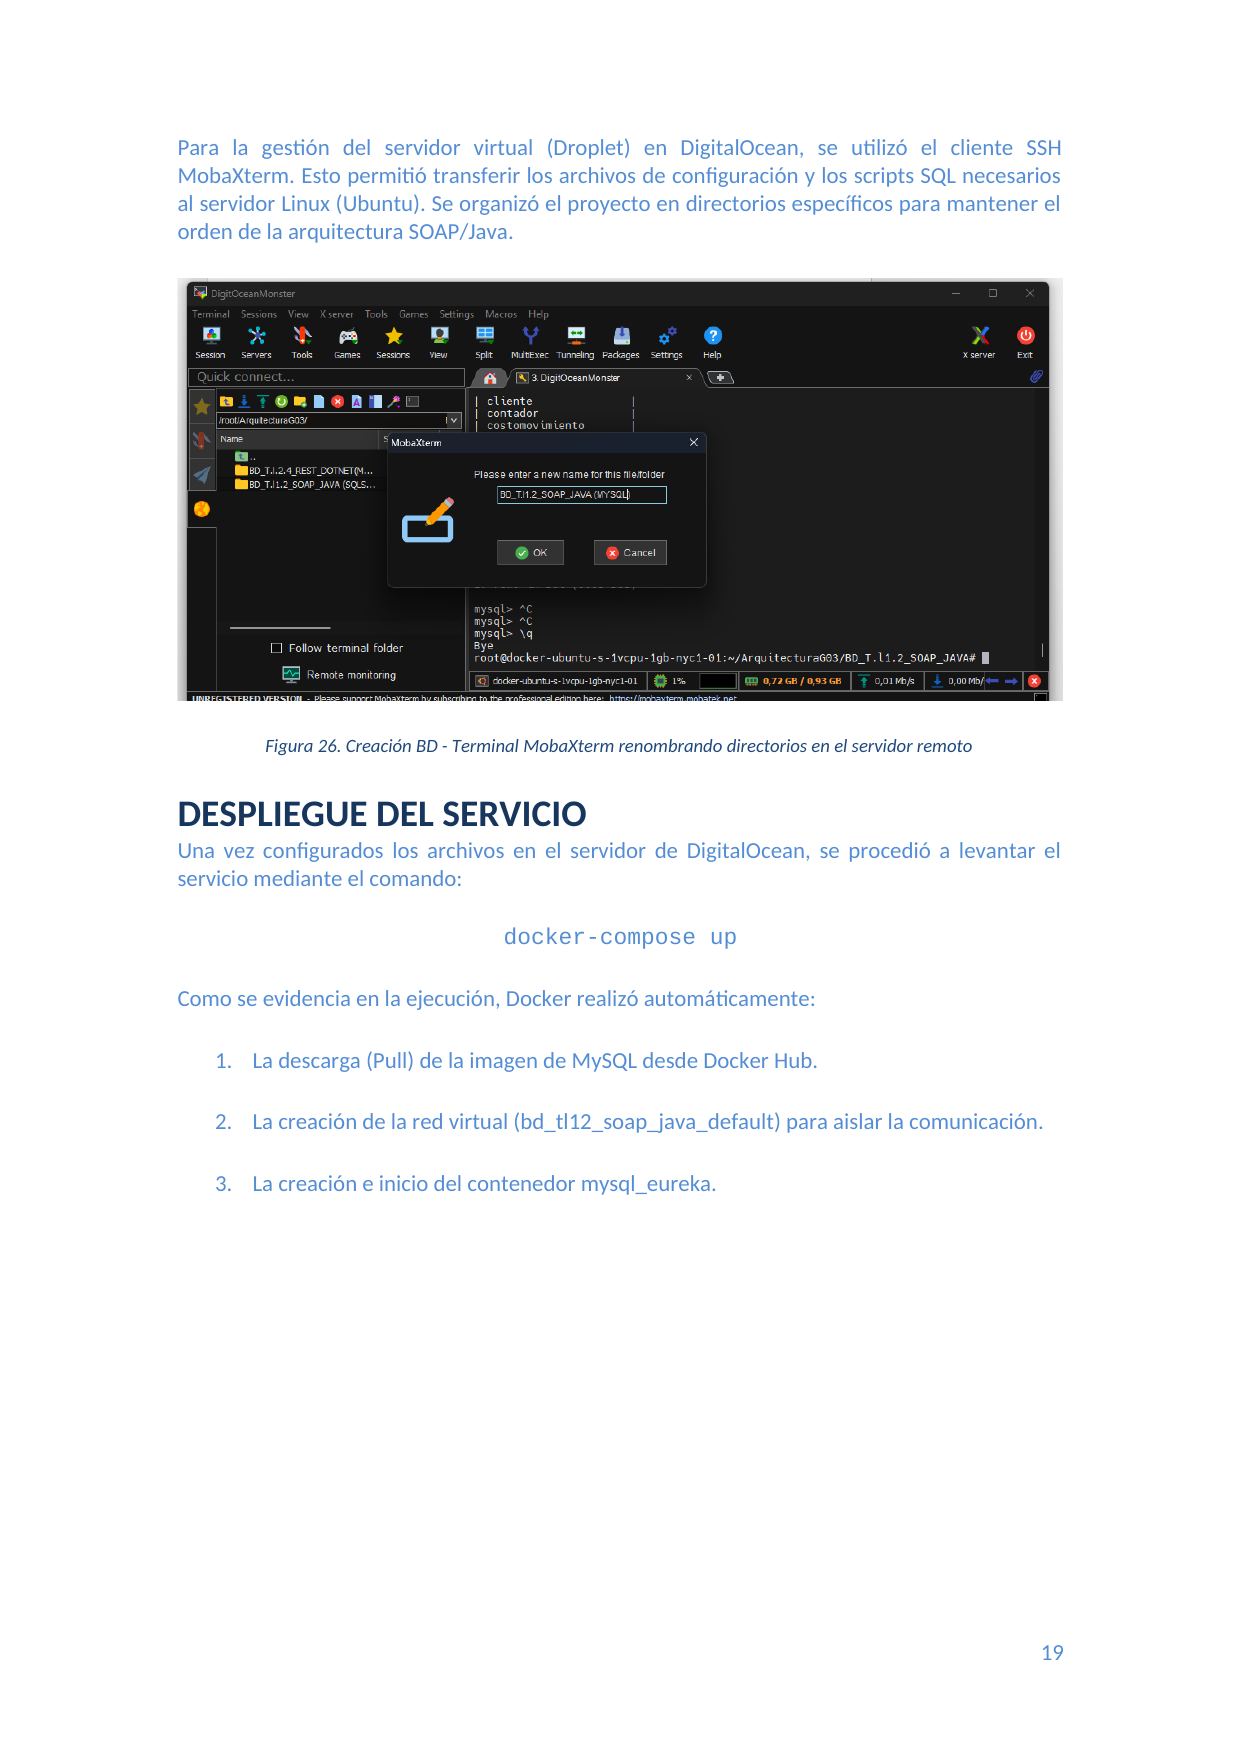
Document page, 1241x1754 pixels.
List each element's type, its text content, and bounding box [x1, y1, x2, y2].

list La creación de la red virtual (bd_tl12_soap_java_default) para aislar la comunicación. [215, 1107, 1063, 1135]
subtitle DESPLIEGUE DEL SERVICIO [177, 790, 1063, 836]
text Como se evidencia en la ejecución, Docker realizó automáticamente: [177, 984, 1063, 1013]
list La descarga (Pull) de la imagen de MySQL desde Docker Hub. [215, 1046, 1063, 1074]
picture [177, 278, 1063, 701]
text Figura 26. Creación BD - Terminal MobaXterm renombrando directorios en el servidor remoto [177, 734, 1063, 757]
list La creación e inicio del contenedor mysql_eureka. [215, 1169, 1063, 1197]
text Para la gestión del servidor virtual (Droplet) en DigitalOcean, se utilizó el cliente SSH MobaXterm. Esto permitió transferir los archivos de configuración y los scripts SQL necesarios al servidor Linux (Ubuntu). Se organizó el proyecto en directorios específicos para mantener el orden de la arquitectura SOAP/Java. [177, 133, 1063, 245]
text docker-compose up [177, 925, 1063, 951]
text Una vez configurados los archivos en el servidor de DigitalOcean, se procedió a levantar el servicio mediante el comando: [177, 836, 1063, 892]
